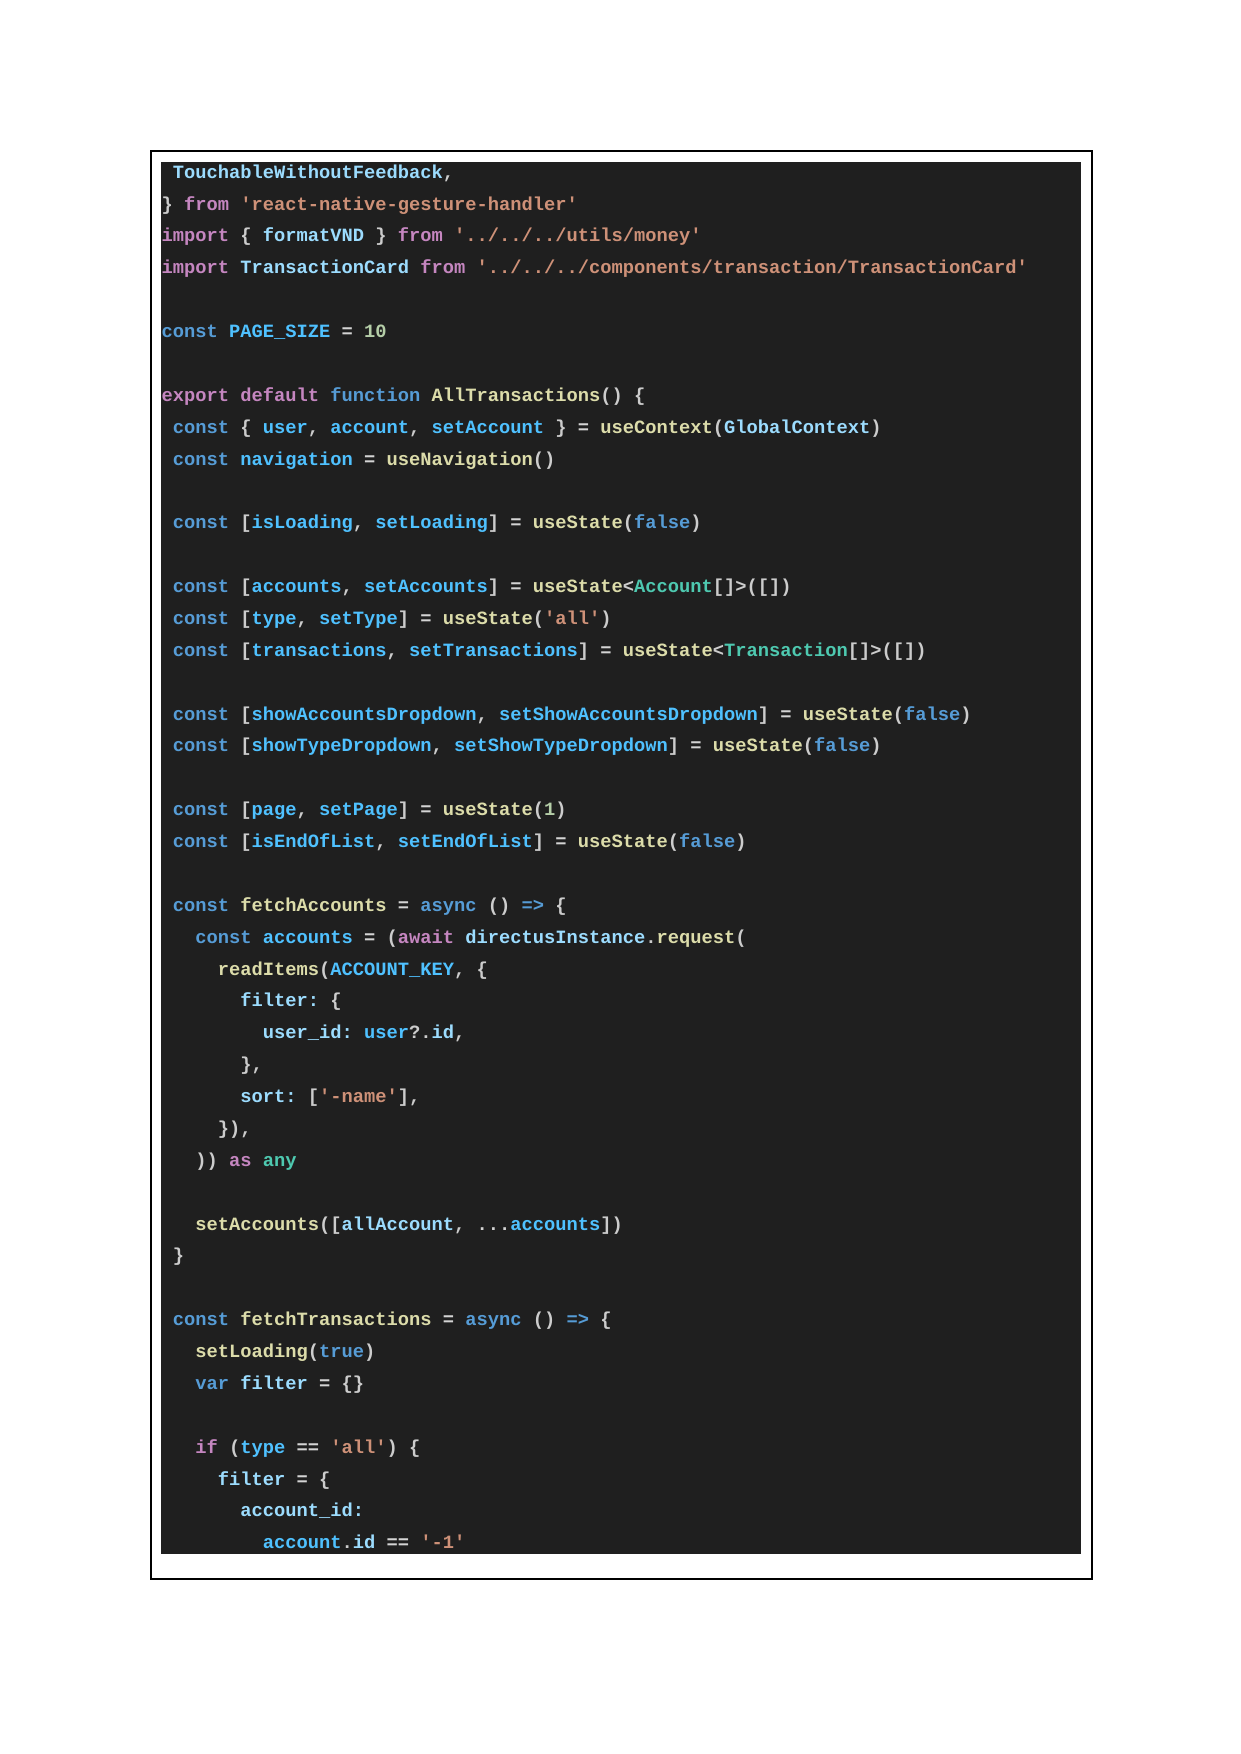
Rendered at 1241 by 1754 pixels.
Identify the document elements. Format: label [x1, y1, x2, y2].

table_header [152, 152, 1091, 1578]
